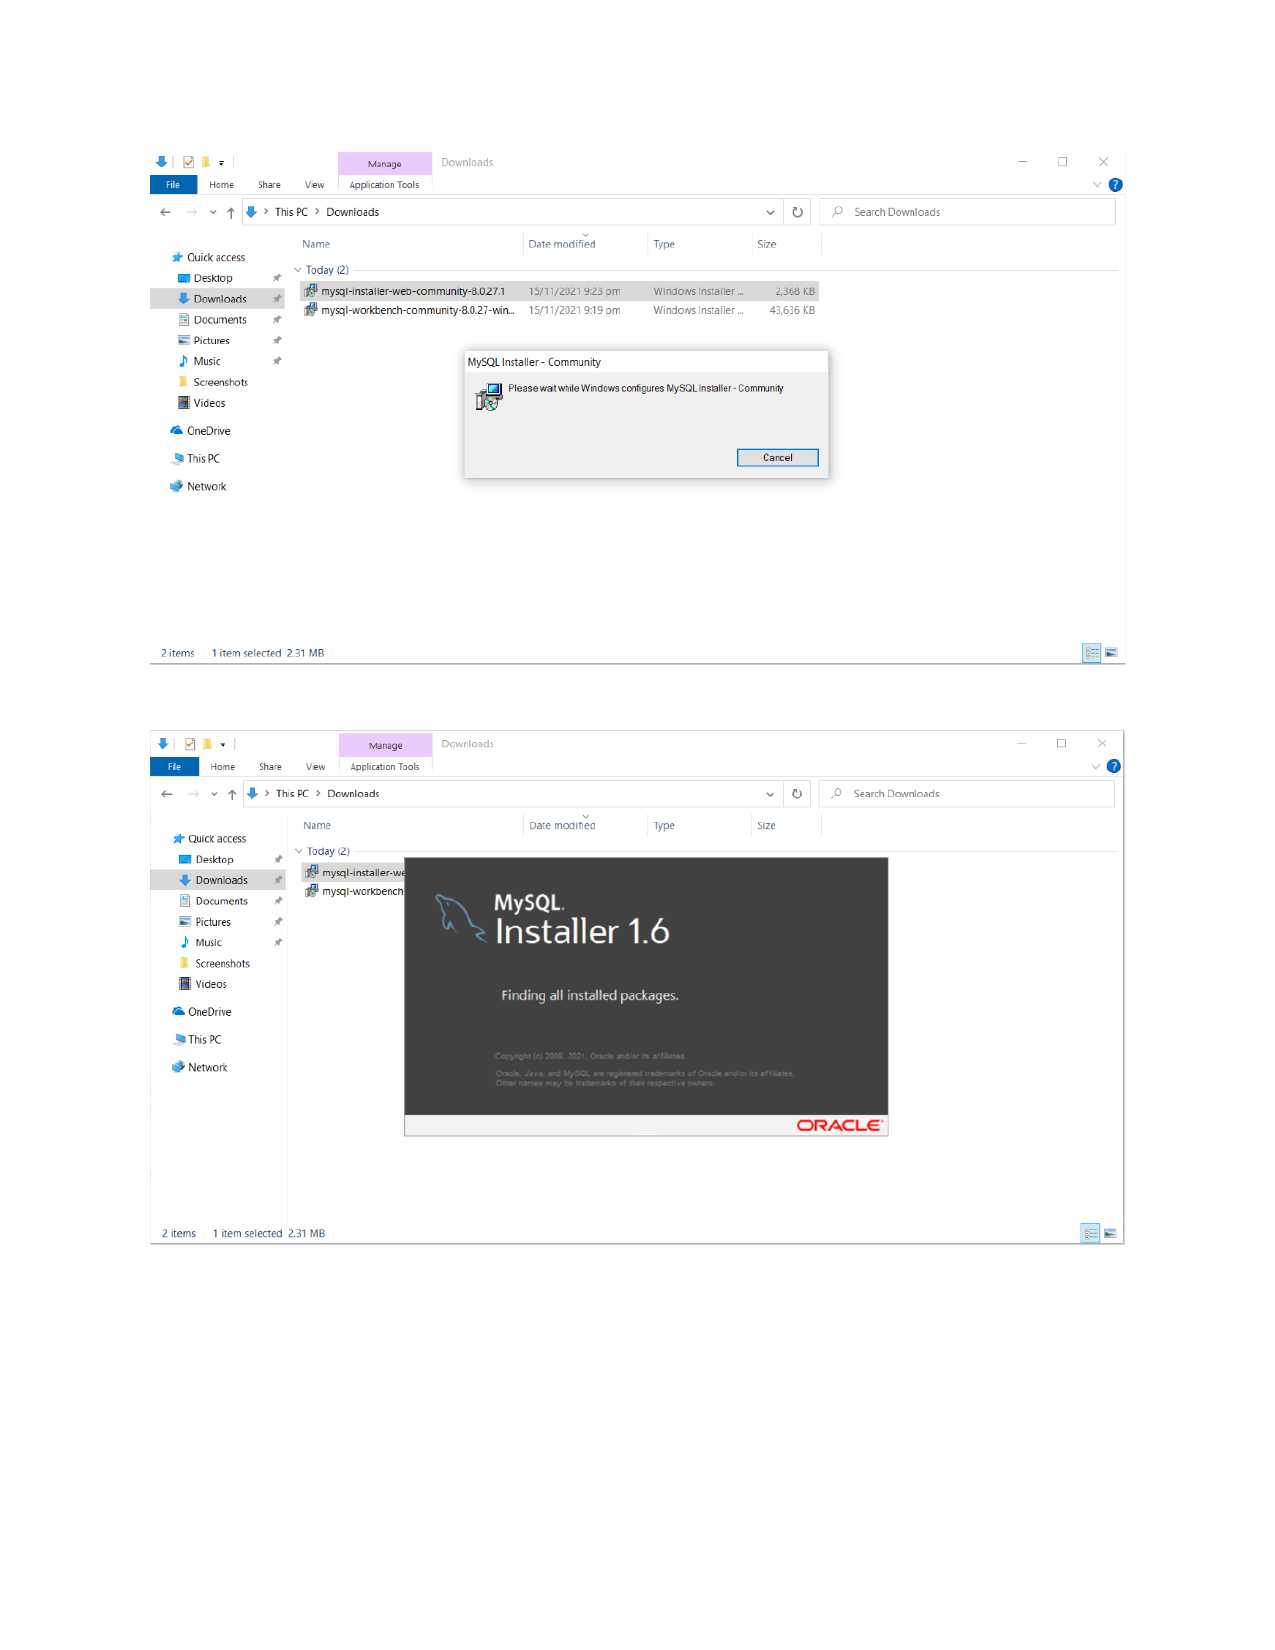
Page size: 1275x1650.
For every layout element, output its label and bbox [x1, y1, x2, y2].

picture [150, 150, 1126, 665]
picture [150, 730, 1125, 1245]
